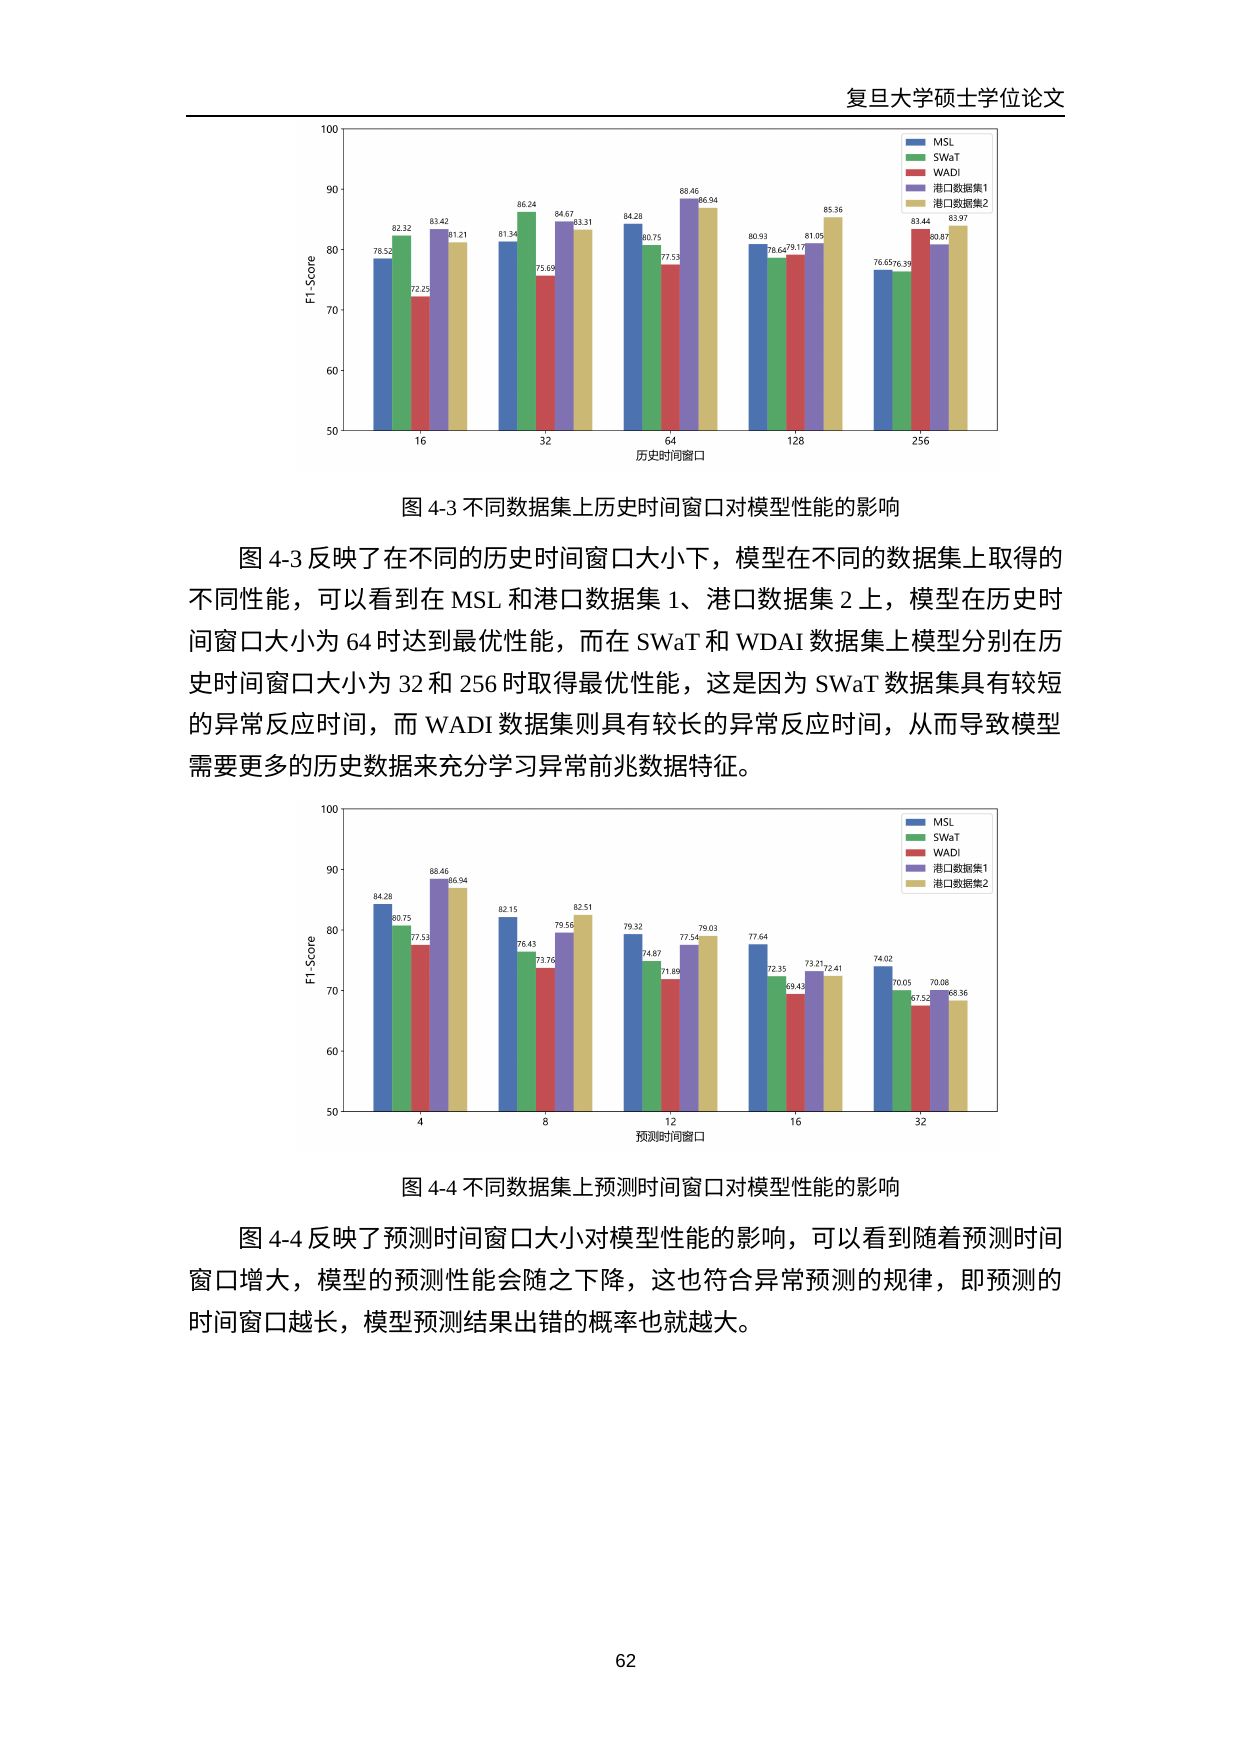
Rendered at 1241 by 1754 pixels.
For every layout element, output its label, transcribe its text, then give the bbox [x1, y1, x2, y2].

text 图4-3反映了在不同的历史时间窗口大小下，模型在不同的数据集上取得的不同性能，可以看到在MSL和港口数据集1、港口数据集2上，模型在历史时间窗口大小为64时达到最优性能，而在SWaT和WDAI数据集上模型分别在历史时间窗口大小为32和256时取得最优性能，这是因为SWaT数据集具有较短的异常反应时间，而WADI数据集则具有较长的异常反应时间，从而导致模型需要更多的历史数据来充分学习异常前兆数据特征。 [188, 534, 1063, 784]
picture [296, 117, 1006, 471]
text 图4-3 不同数据集上历史时间窗口对模型性能的影响 [188, 490, 1063, 521]
picture [296, 797, 1006, 1152]
text 图4-4 不同数据集上预测时间窗口对模型性能的影响 [188, 1170, 1063, 1202]
text 图4-4反映了预测时间窗口大小对模型性能的影响，可以看到随着预测时间窗口增大，模型的预测性能会随之下降，这也符合异常预测的规律，即预测的时间窗口越长，模型预测结果出错的概率也就越大。 [188, 1214, 1063, 1339]
